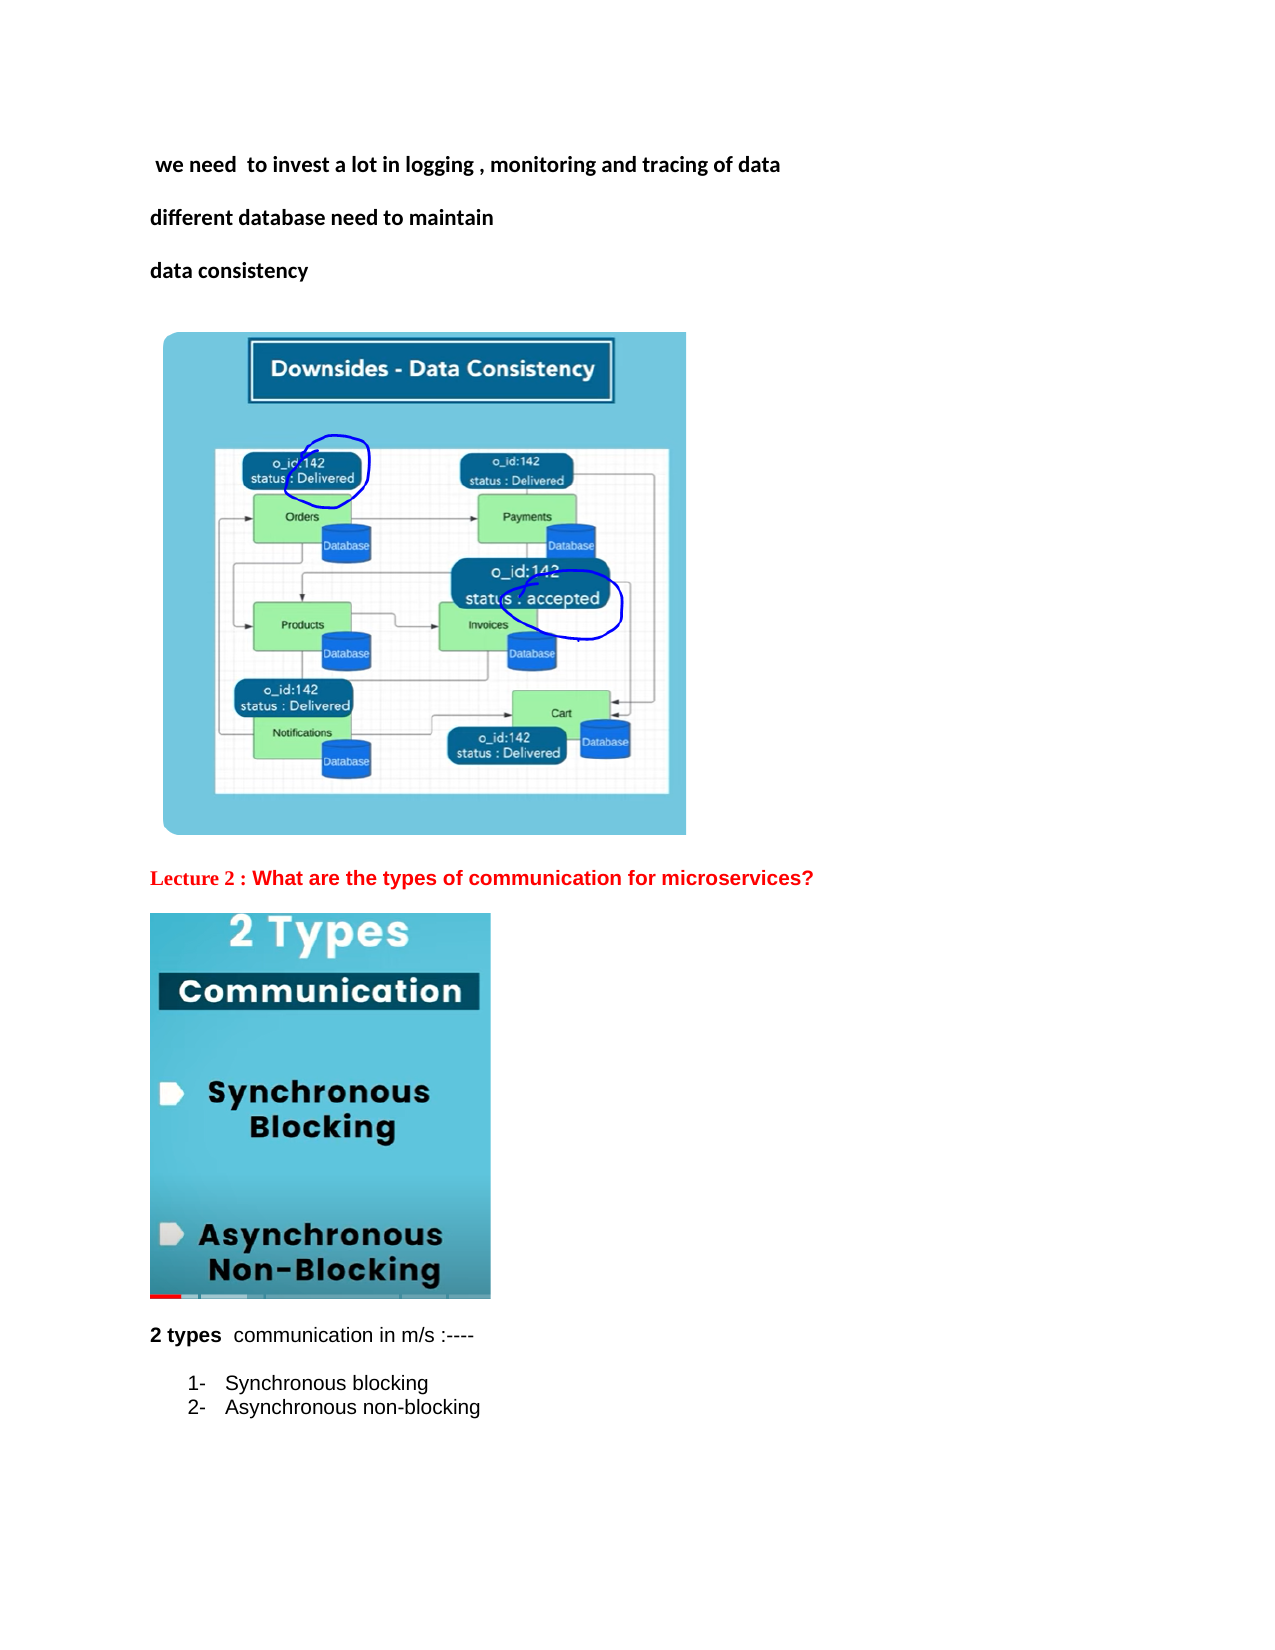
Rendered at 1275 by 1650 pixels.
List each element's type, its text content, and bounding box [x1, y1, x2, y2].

subtitle 2 types communication in m/s :---- [150, 1323, 1125, 1347]
picture [150, 913, 491, 1299]
subtitle Synchronous blocking [187, 1371, 1125, 1394]
text we need to invest a lot in logging , monitoring and tracing of data [150, 150, 1125, 178]
subtitle Asynchronous non-blocking [187, 1394, 1125, 1418]
picture [150, 309, 687, 841]
text data consistency [150, 256, 1125, 284]
text different database need to maintain [150, 203, 1125, 231]
subtitle Lecture 2 : What are the types of communication for microservices? [150, 865, 1125, 889]
